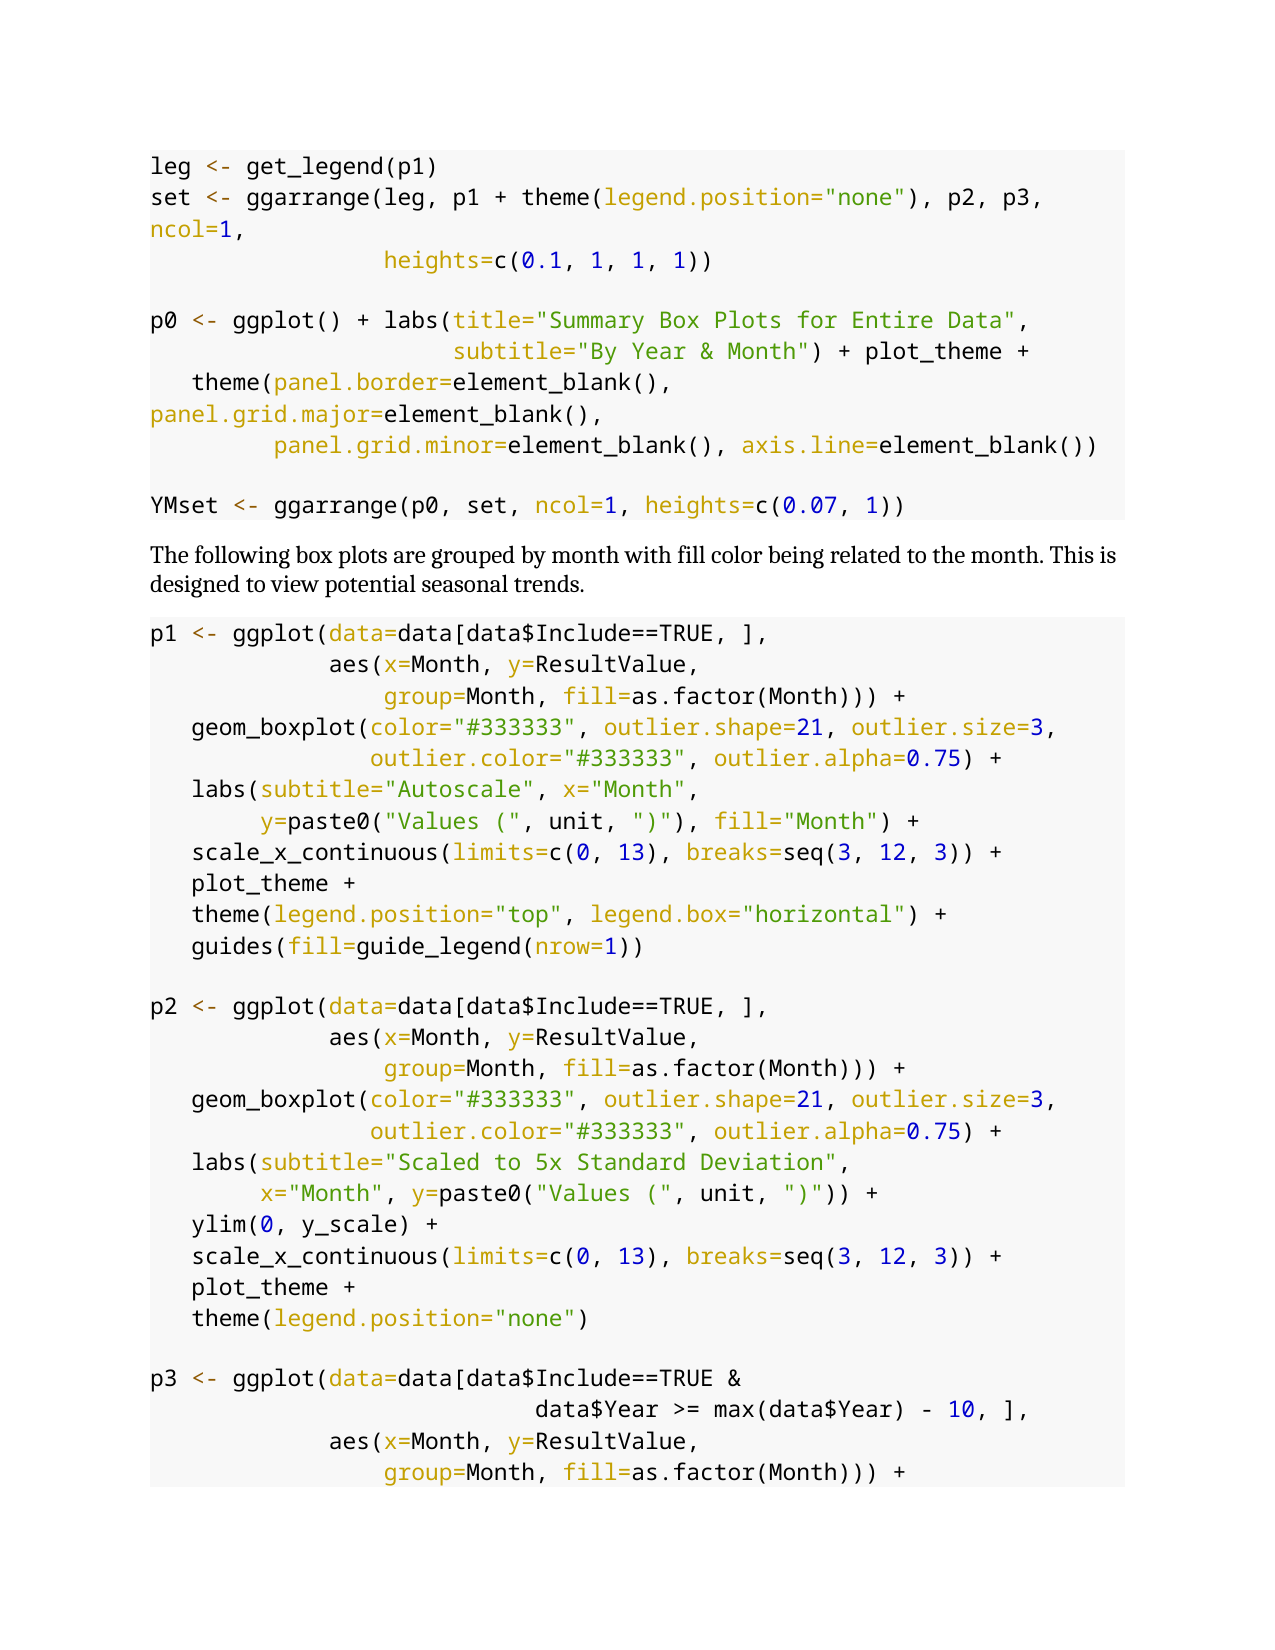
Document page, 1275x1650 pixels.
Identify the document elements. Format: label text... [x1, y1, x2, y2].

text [150, 617, 1125, 1487]
text The following box plots are grouped by month with fill color being related to the month. This is designed to view potential seasonal trends. [150, 541, 1125, 598]
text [150, 150, 1125, 520]
